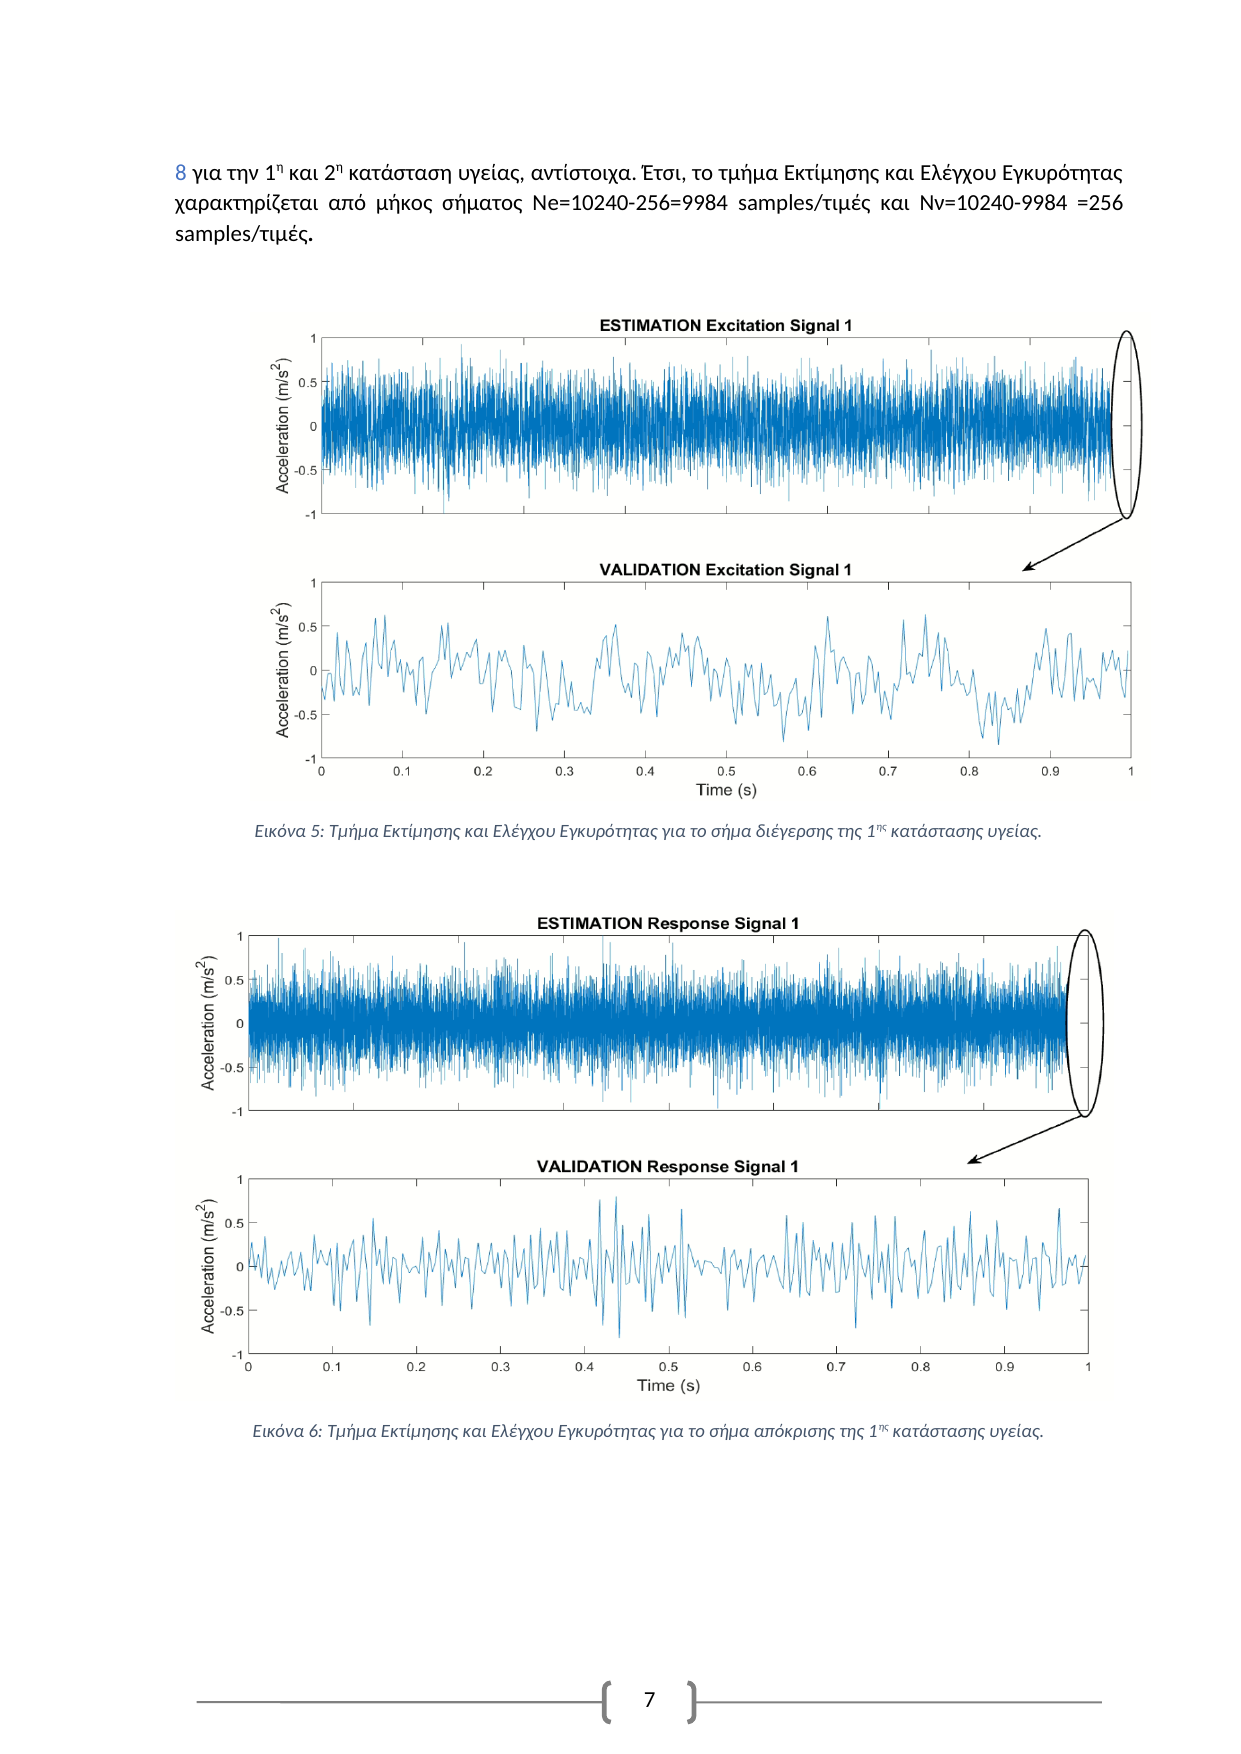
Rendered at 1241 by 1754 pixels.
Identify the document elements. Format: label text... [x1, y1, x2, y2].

picture [175, 910, 1115, 1401]
picture [250, 312, 1152, 801]
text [175, 158, 1123, 247]
